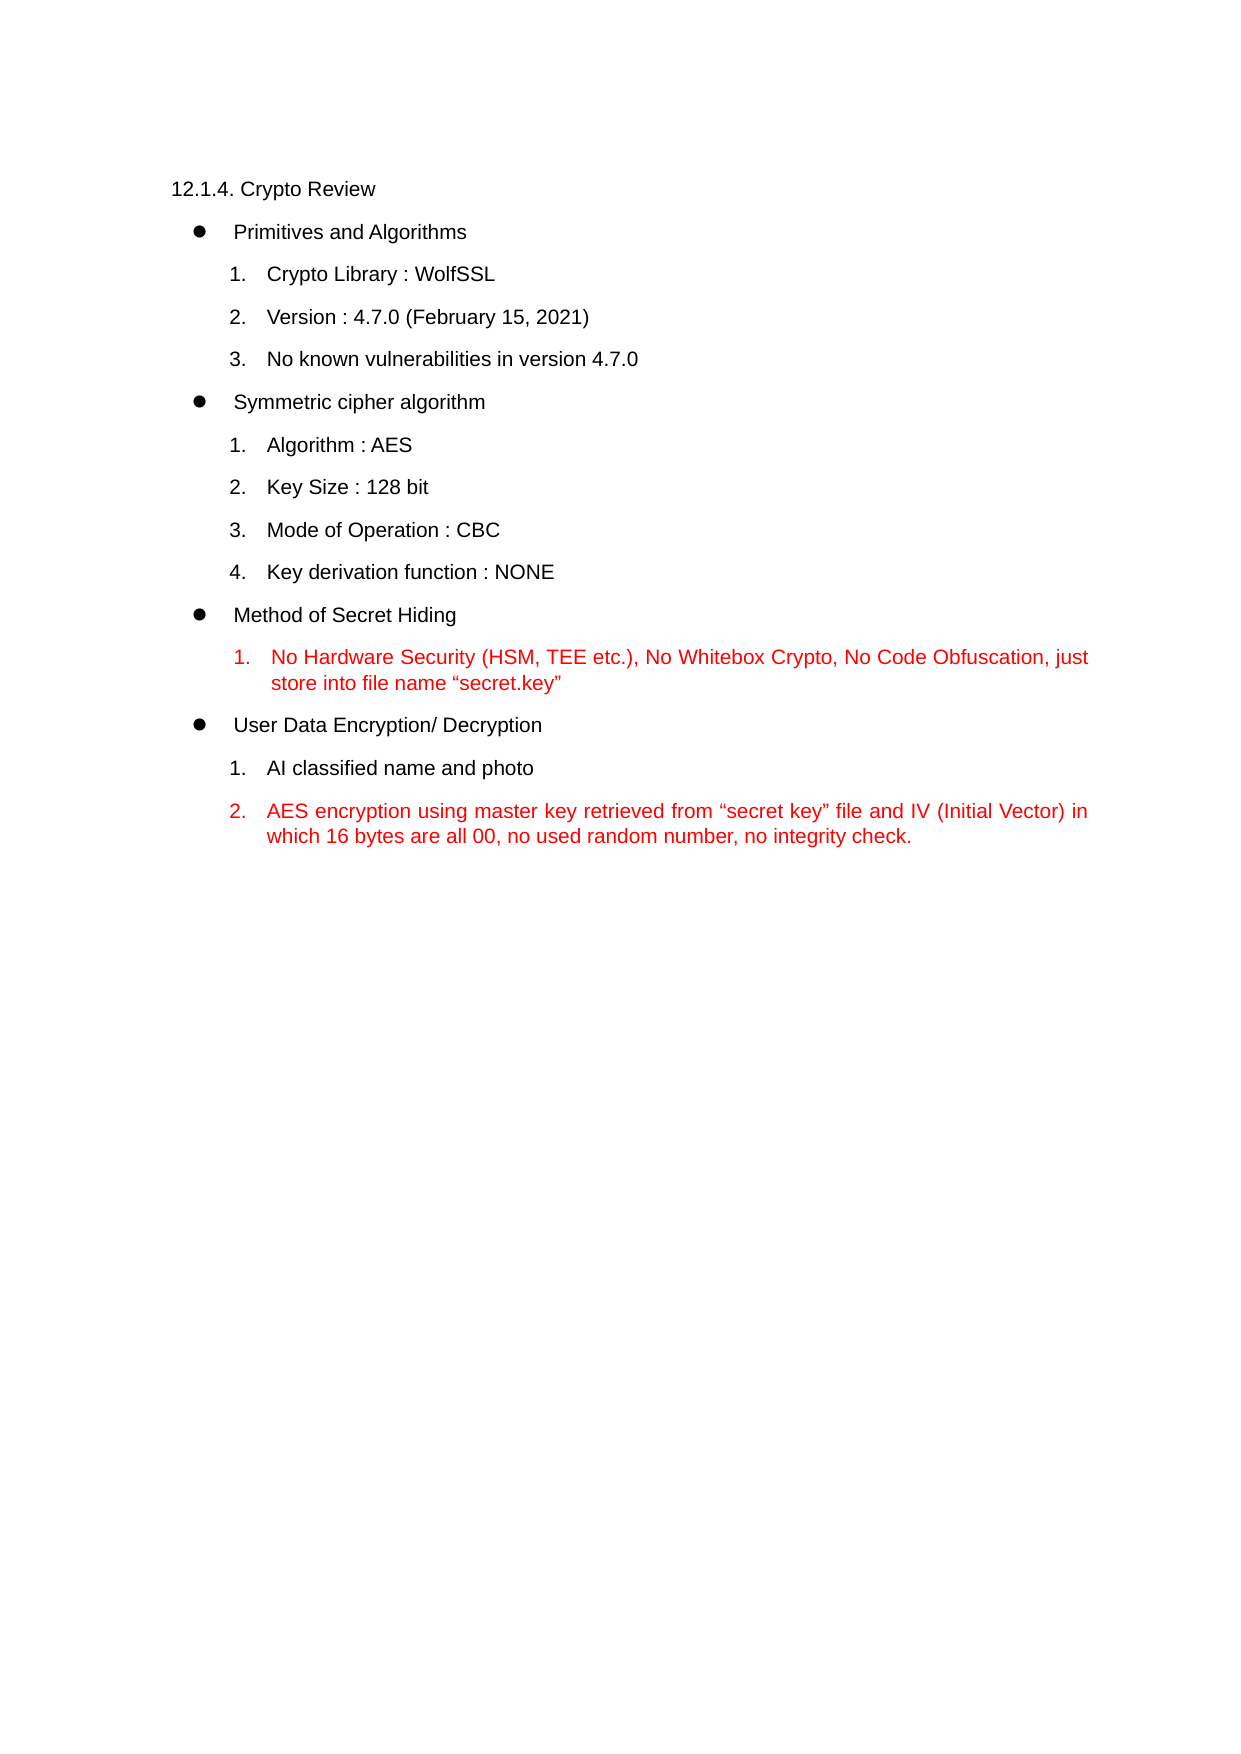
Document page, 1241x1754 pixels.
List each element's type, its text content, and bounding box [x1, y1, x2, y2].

list Primitives and Algorithms [192, 220, 1090, 244]
list AI classified name and photo [229, 756, 1090, 780]
list Symmetric cipher algorithm [192, 390, 1090, 414]
list Key derivation function : NONE [229, 560, 1090, 584]
list User Data Encryption/ Decryption [192, 713, 1090, 737]
list No known vulnerabilities in version 4.7.0 [229, 347, 1090, 371]
list Method of Secret Hiding [192, 602, 1090, 626]
list No Hardware Security (HSM, TEE etc.), No Whitebox Crypto, No Code Obfuscation, just store into file name “secret.key” [233, 645, 1090, 695]
list Mode of Operation : CBC [229, 517, 1090, 541]
list Version : 4.7.0 (February 15, 2021) [229, 305, 1090, 329]
list Crypto Library : WolfSSL [229, 262, 1090, 286]
list Key Size : 128 bit [229, 475, 1090, 499]
list AES encryption using master key retrieved from “secret key” file and IV (Initial Vector) in which 16 bytes are all 00, no used random number, no integrity check. [229, 798, 1090, 848]
list Algorithm : AES [229, 432, 1090, 456]
subtitle 12.1.4. Crypto Review [171, 177, 1069, 201]
